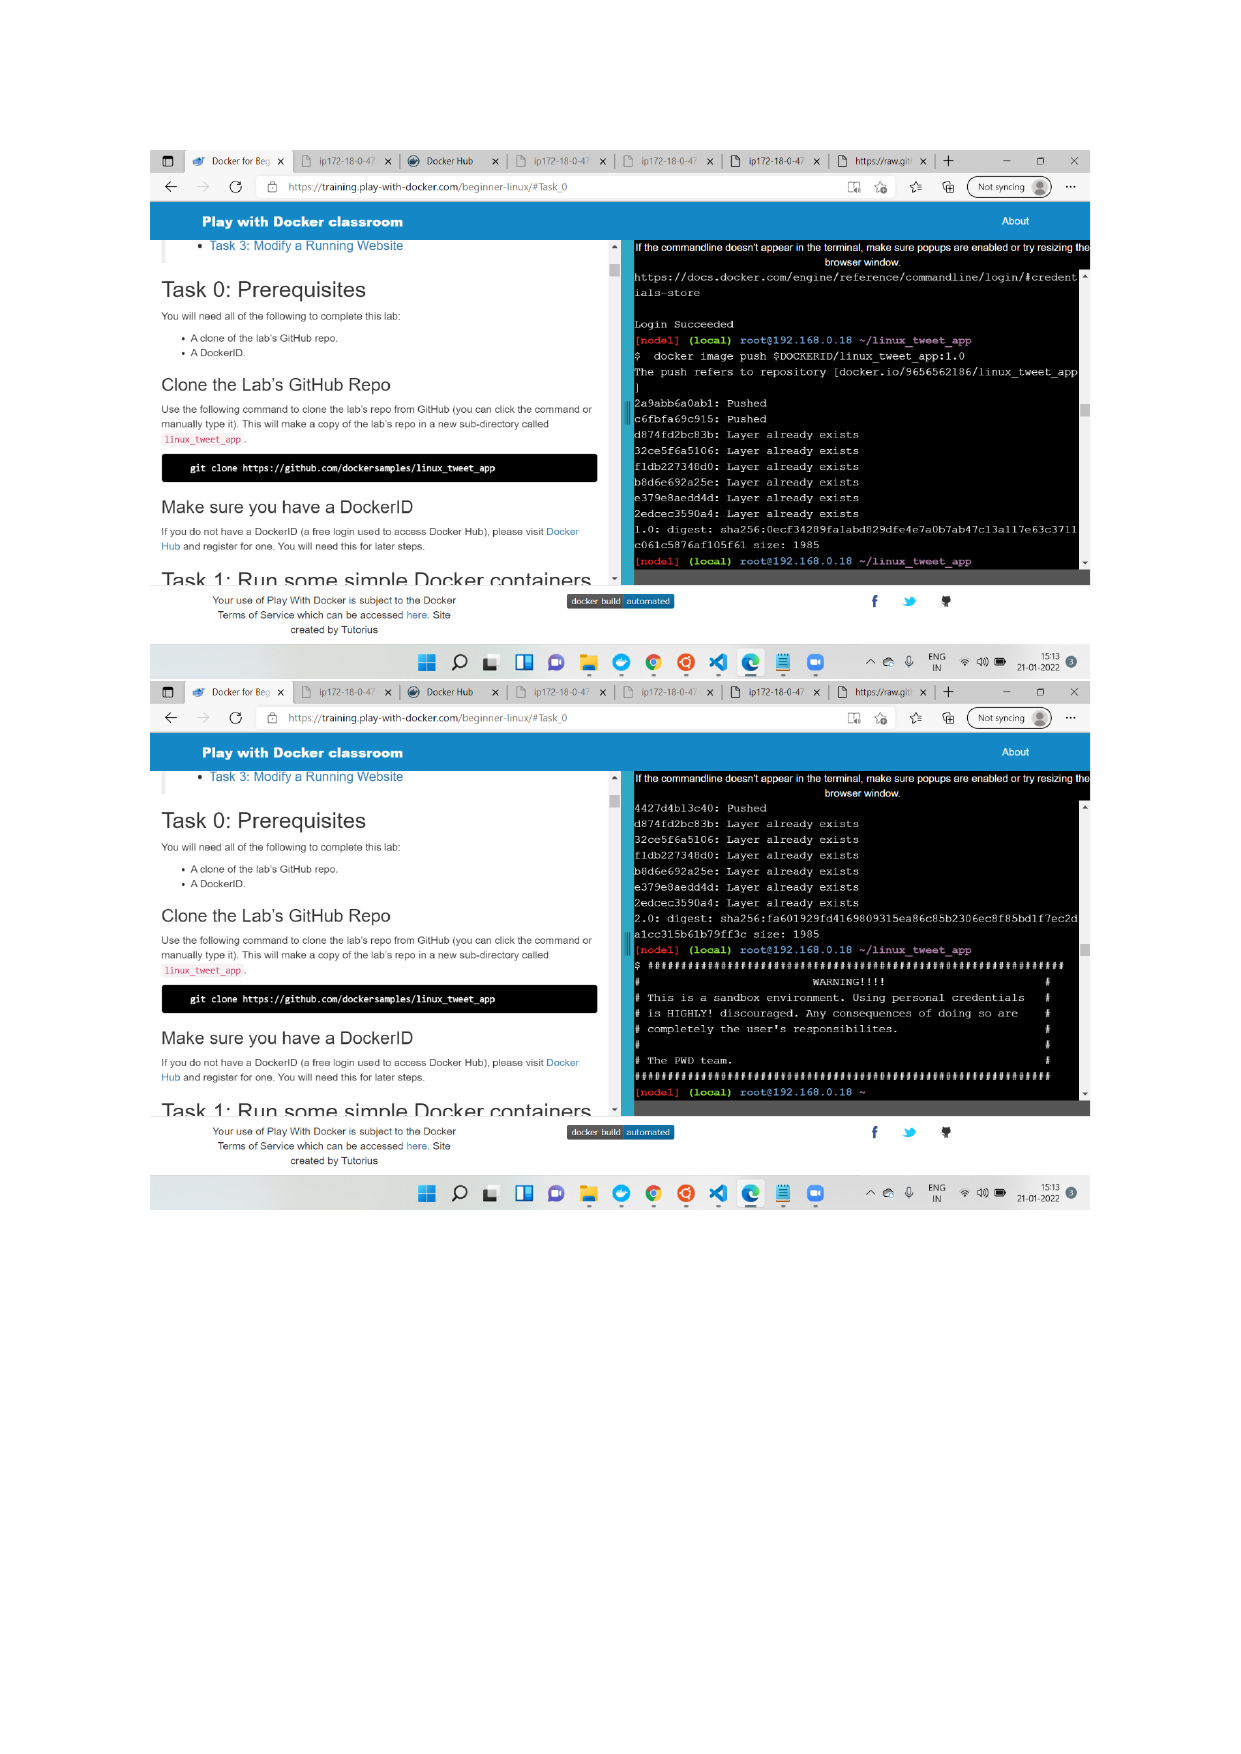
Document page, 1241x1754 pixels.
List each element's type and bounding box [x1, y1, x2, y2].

picture [150, 150, 1091, 679]
picture [150, 681, 1091, 1210]
